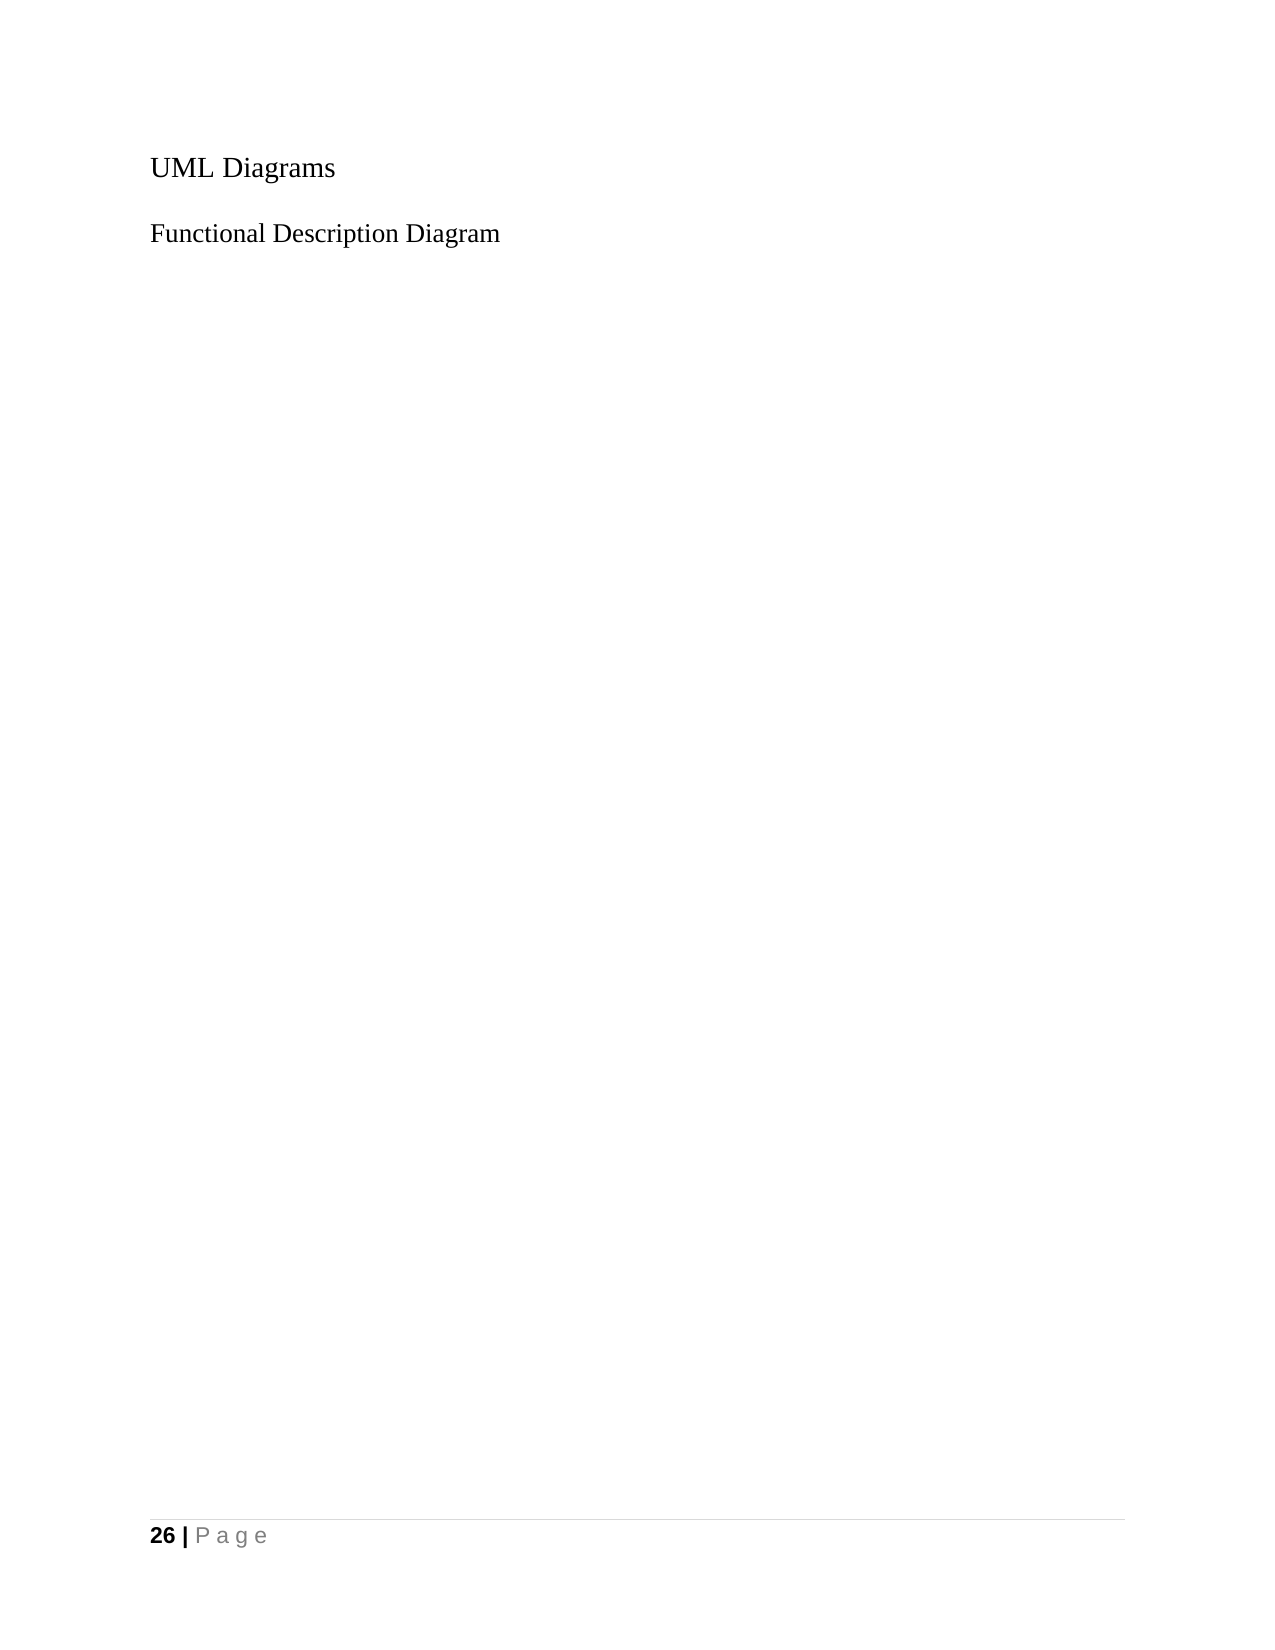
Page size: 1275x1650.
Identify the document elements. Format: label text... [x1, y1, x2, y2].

subtitle UML Diagrams [150, 150, 1125, 183]
subtitle Functional Description Diagram [150, 217, 1125, 248]
